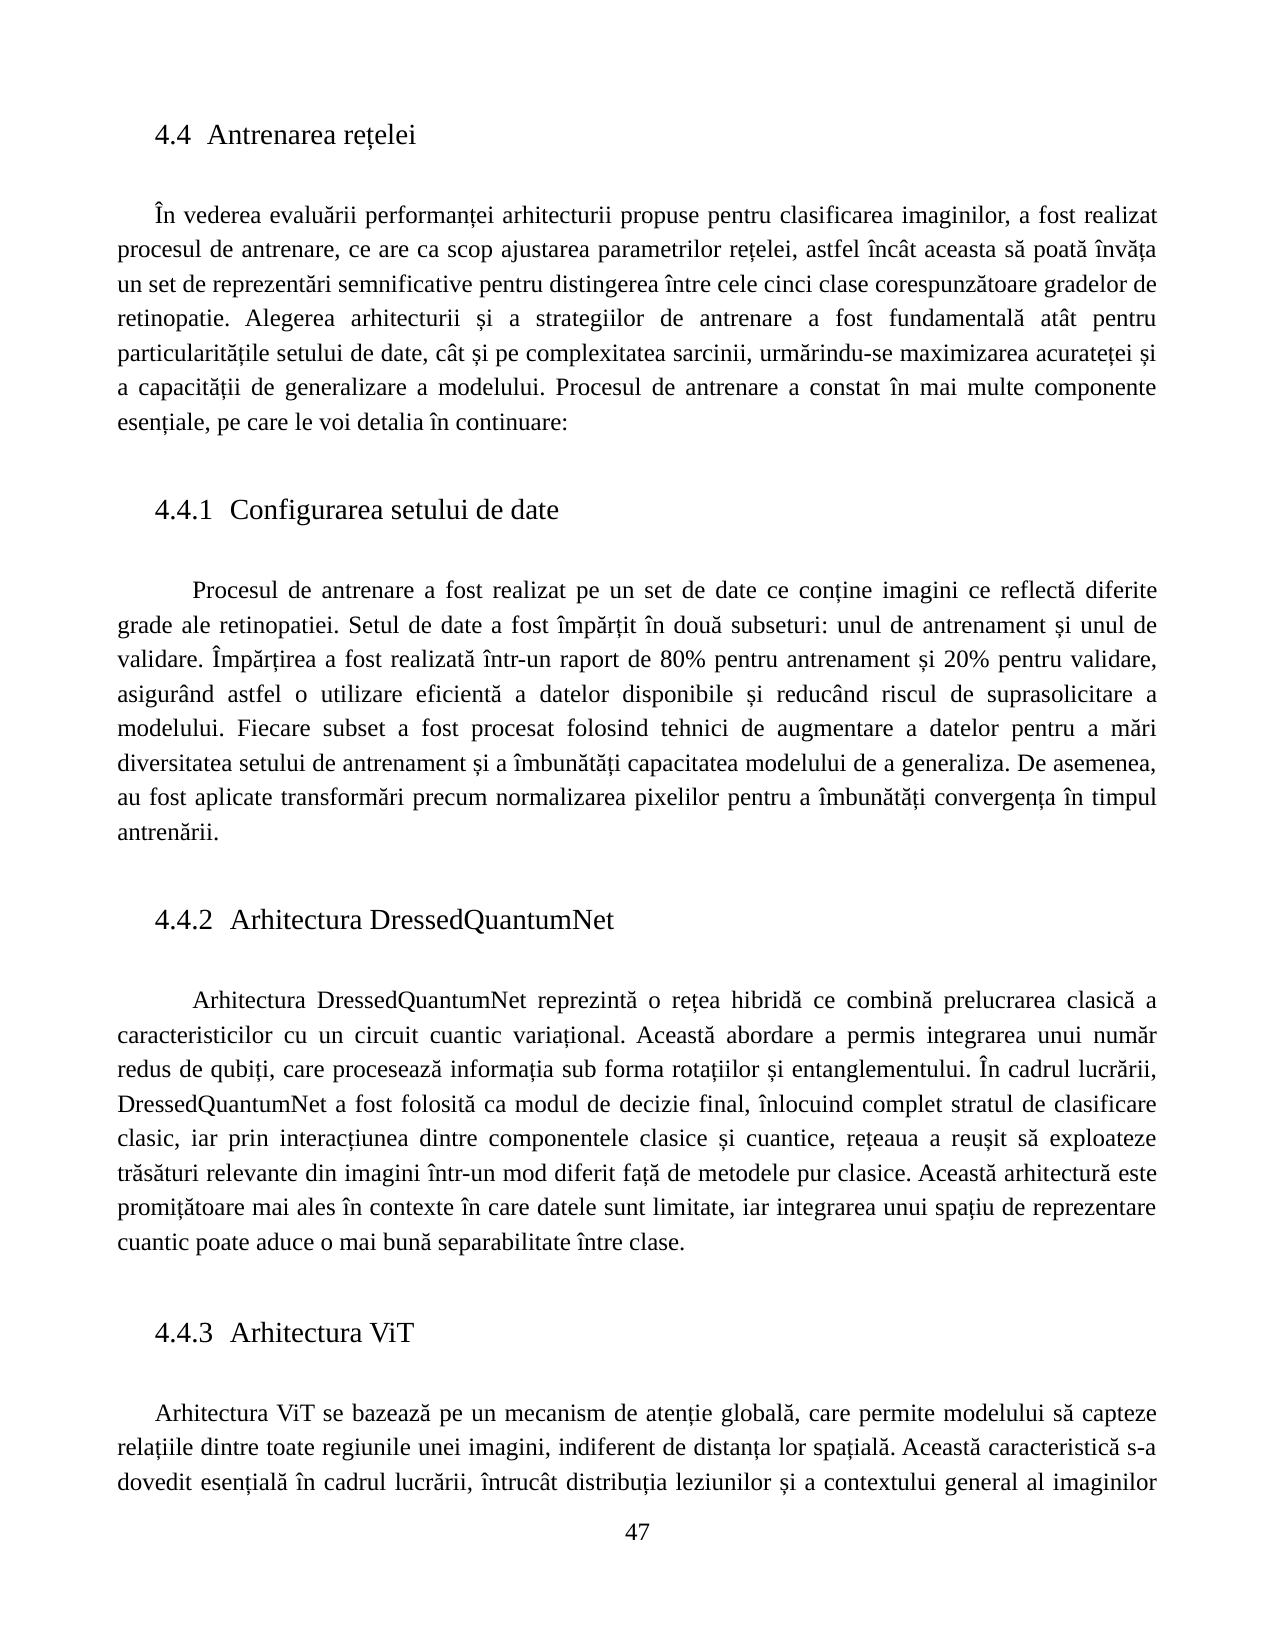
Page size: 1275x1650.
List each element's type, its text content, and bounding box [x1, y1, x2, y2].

subtitle Arhitectura DressedQuantumNet [154, 902, 1158, 936]
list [117, 1398, 1158, 1496]
list În vederea evaluării performanței arhitecturii propuse pentru clasificarea imaginilor, a fost realizat procesul de antrenare, ce are ca scop ajustarea parametrilor rețelei, astfel încât aceasta să poată învăța un set de reprezentări semnificative pentru distingerea între cele cinci clase corespunzătoare gradelor de retinopatie. Alegerea arhitecturii și a strategiilor de antrenare a fost fundamentală atât pentru particularitățile setului de date, cât și pe complexitatea sarcinii, urmărindu-se maximizarea acurateței și a capacității de generalizare a modelului. Procesul de antrenare a constat în mai multe componente esențiale, pe care le voi detalia în continuare: [117, 200, 1158, 436]
list Arhitectura DressedQuantumNet reprezintă o rețea hibridă ce combină prelucrarea clasică a caracteristicilor cu un circuit cuantic variațional. Această abordare a permis integrarea unui număr redus de qubiți, care procesează informația sub forma rotațiilor și entanglementului. În cadrul lucrării, DressedQuantumNet a fost folosită ca modul de decizie final, înlocuind complet stratul de clasificare clasic, iar prin interacțiunea dintre componentele clasice și cuantice, rețeaua a reușit să exploateze trăsături relevante din imagini într-un mod diferit față de metodele pur clasice. Această arhitectură este promițătoare mai ales în contexte în care datele sunt limitate, iar integrarea unui spațiu de reprezentare cuantic poate aduce o mai bună separabilitate între clase. [117, 986, 1158, 1256]
list Procesul de antrenare a fost realizat pe un set de date ce conține imagini ce reflectă diferite grade ale retinopatiei. Setul de date a fost împărțit în două subseturi: unul de antrenament și unul de validare. Împărțirea a fost realizată într-un raport de 80% pentru antrenament și 20% pentru validare, asigurând astfel o utilizare eficientă a datelor disponibile și reducând riscul de suprasolicitare a modelului. Fiecare subset a fost procesat folosind tehnici de augmentare a datelor pentru a mări diversitatea setului de antrenament și a îmbunătăți capacitatea modelului de a generaliza. De asemenea, au fost aplicate transformări precum normalizarea pixelilor pentru a îmbunătăți convergența în timpul antrenării. [117, 576, 1158, 846]
subtitle Antrenarea rețelei [154, 117, 1158, 151]
subtitle Arhitectura ViT [154, 1315, 1158, 1348]
subtitle Configurarea setului de date [154, 492, 1158, 526]
